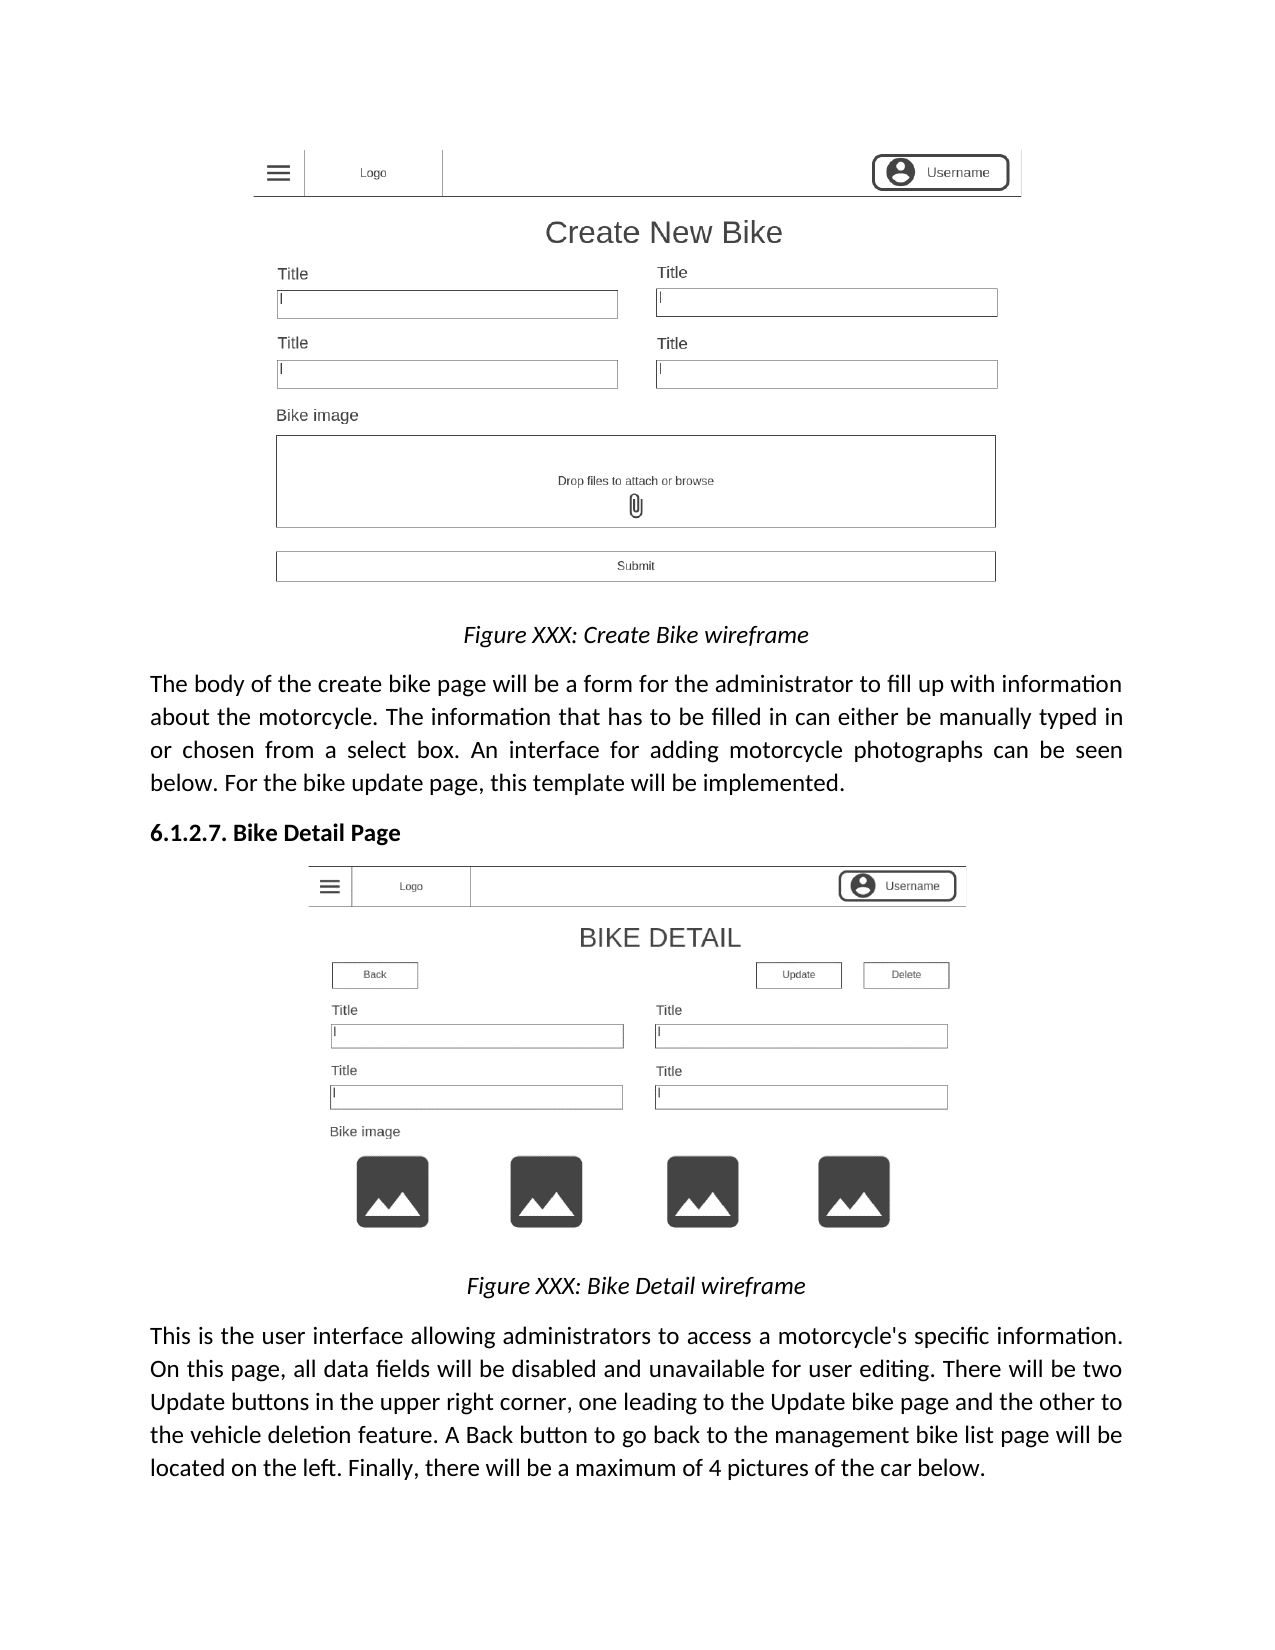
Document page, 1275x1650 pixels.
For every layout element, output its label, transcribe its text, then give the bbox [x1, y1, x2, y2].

text Figure XXX: Create Bike wireframe [150, 619, 1125, 649]
picture [308, 866, 967, 1252]
text The body of the create bike page will be a form for the administrator to fill up with information about the motorcycle. The information that has to be filled in can either be manually typed in or chosen from a select box. An interface for adding motorcycle photographs can be seen below. For the bike update page, this template will be implemented. [150, 668, 1125, 798]
text This is the user interface allowing administrators to access a motorcycle's specific information. On this page, all data fields will be disabled and unavailable for user editing. There will be two Update buttons in the upper right corner, one leading to the Update bike page and the other to the vehicle deletion feature. A Back button to go back to the management bike list page will be located on the left. Finally, there will be a maximum of 4 pictures of the car below. [150, 1320, 1125, 1482]
picture [253, 150, 1022, 600]
text Figure XXX: Bike Detail wireframe [150, 1270, 1125, 1301]
text 6.1.2.7. Bike Detail Page [150, 817, 1125, 847]
